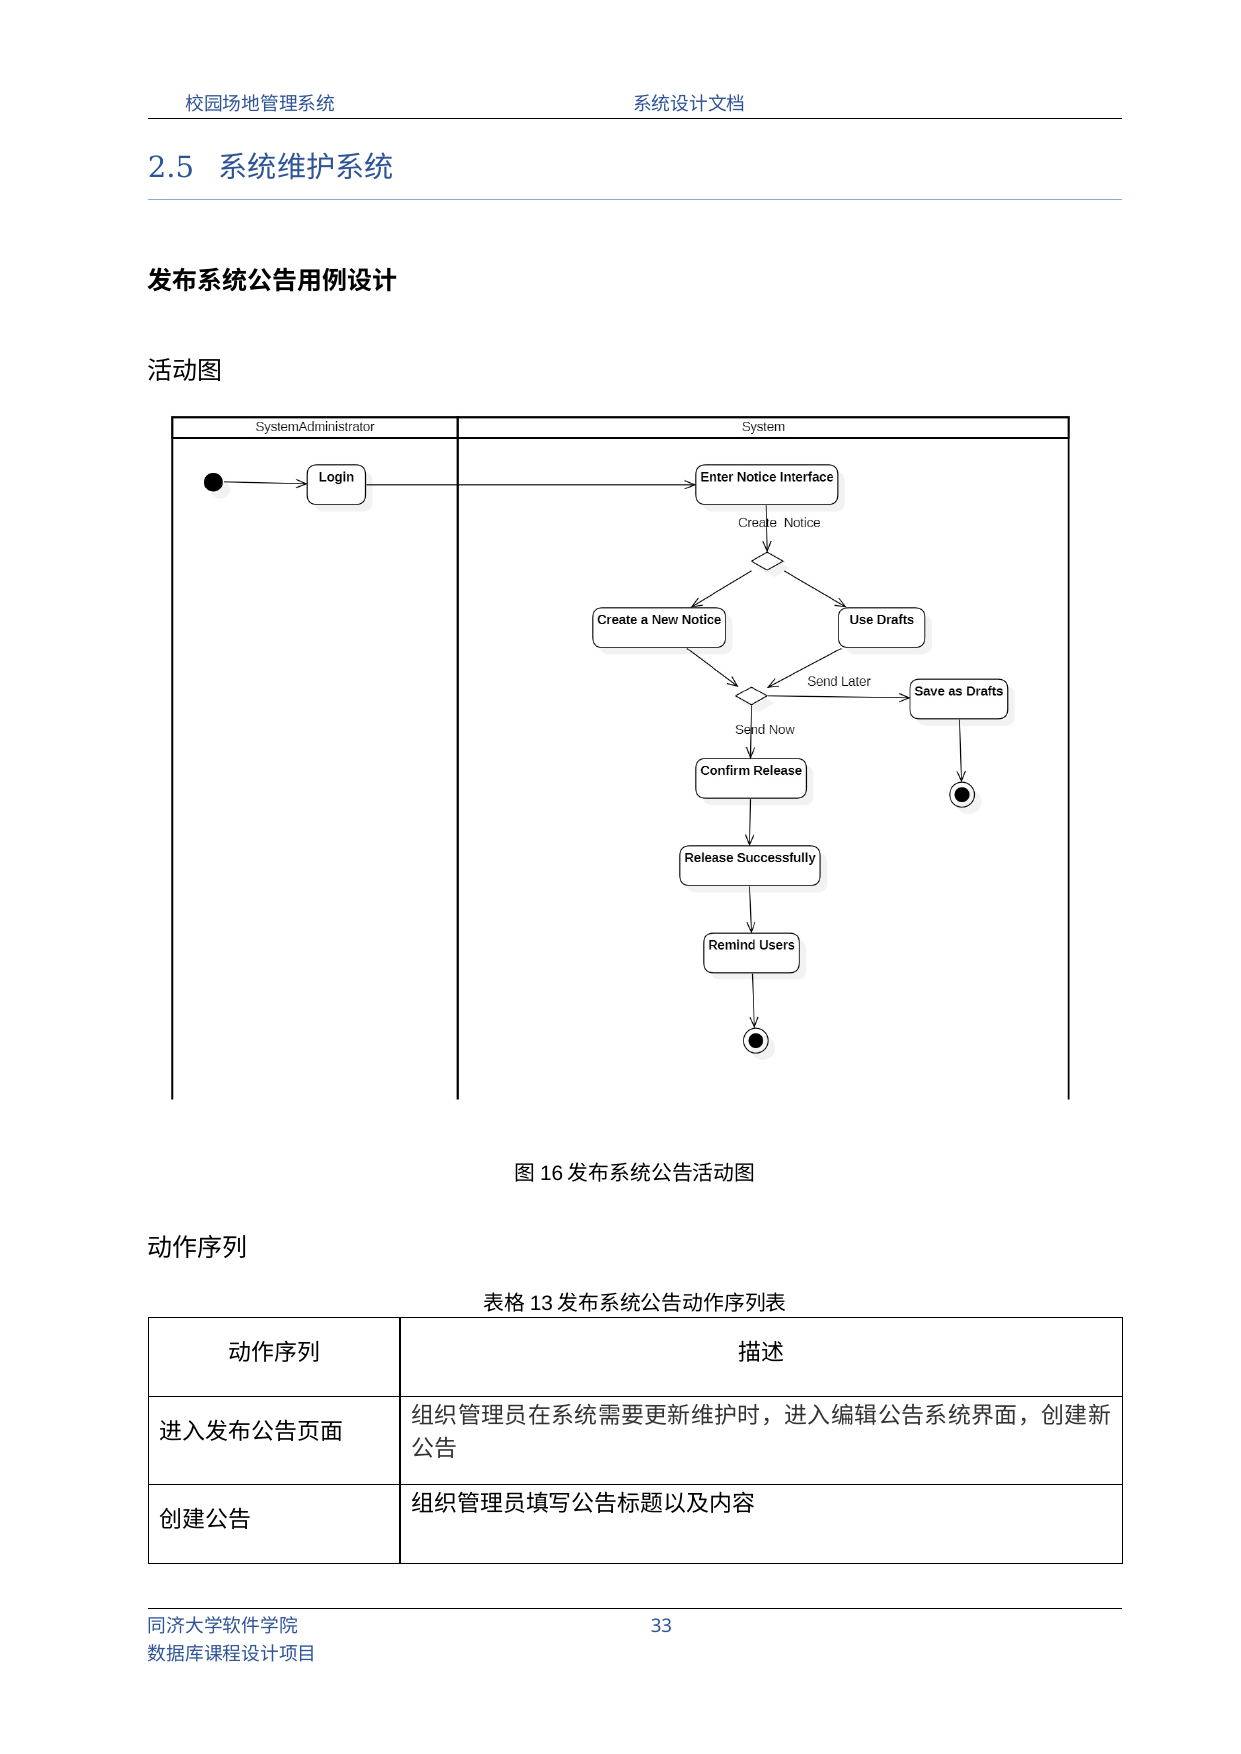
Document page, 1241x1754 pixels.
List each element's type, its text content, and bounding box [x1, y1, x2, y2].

table_cell 组织管理员填写公告标题以及内容 [401, 1485, 1122, 1563]
subtitle 动作序列 [148, 1213, 1122, 1278]
table_cell 进入发布公告页面 [149, 1397, 399, 1484]
text 表格 13 发布系统公告动作序列表 [148, 1285, 1122, 1317]
table_header 动作序列 [149, 1318, 399, 1396]
subtitle 发布系统公告用例设计 [148, 246, 1122, 311]
table_header 描述 [401, 1318, 1122, 1396]
table_cell 组织管理员在系统需要更新维护时，进入编辑公告系统界面，创建新公告 [401, 1397, 1122, 1484]
text 系统维护系统 [148, 132, 1122, 199]
table_cell 创建公告 [149, 1485, 399, 1563]
subtitle 活动图 [148, 336, 1122, 401]
picture [162, 408, 1108, 1139]
text 图 16 发布系统公告活动图 [148, 1156, 1122, 1188]
